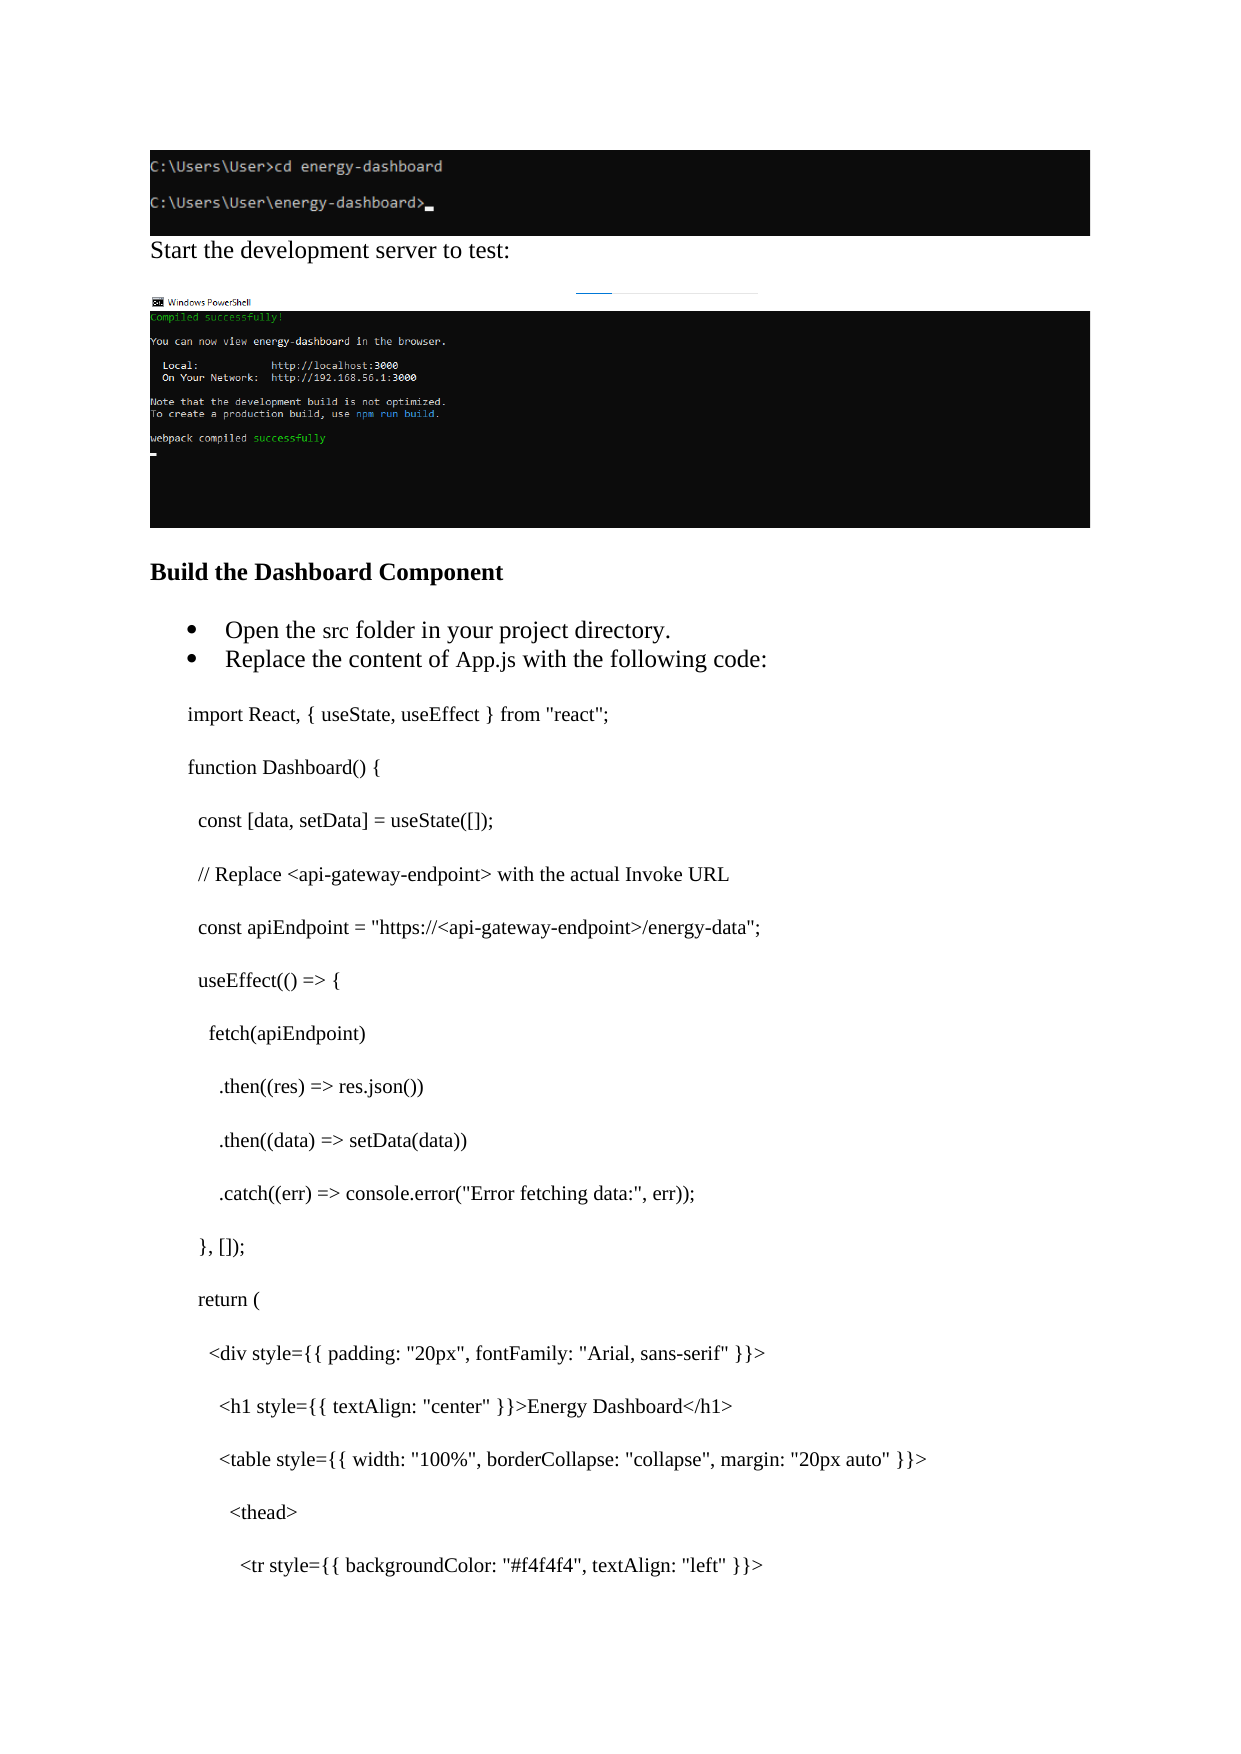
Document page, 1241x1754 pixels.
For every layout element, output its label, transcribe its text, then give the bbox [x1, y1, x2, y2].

subtitle Build the Dashboard Component [150, 557, 1090, 586]
text const [data, setData] = useState([]); [187, 808, 1090, 832]
text .then((data) => setData(data)) [187, 1128, 1090, 1152]
text fetch(apiEndpoint) [187, 1021, 1090, 1045]
text <thead> [187, 1500, 1090, 1524]
text <div style={{ padding: "20px", fontFamily: "Arial, sans-serif" }}> [187, 1341, 1090, 1364]
text const apiEndpoint = "https://<api-gateway-endpoint>/energy-data"; [187, 915, 1090, 939]
list Replace the content of App.js with the following code: [187, 644, 1090, 673]
picture [150, 293, 1091, 528]
list Open the src folder in your project directory. [187, 615, 1090, 644]
text <tr style={{ backgroundColor: "#f4f4f4", textAlign: "left" }}> [187, 1553, 1090, 1577]
text useEffect(() => { [187, 968, 1090, 992]
text return ( [187, 1287, 1090, 1311]
text function Dashboard() { [187, 755, 1090, 779]
text <table style={{ width: "100%", borderCollapse: "collapse", margin: "20px auto" }}> [187, 1447, 1090, 1471]
text <h1 style={{ textAlign: "center" }}>Energy Dashboard</h1> [187, 1394, 1090, 1418]
picture [150, 150, 1091, 236]
text // Replace <api-gateway-endpoint> with the actual Invoke URL [187, 861, 1090, 886]
text .then((res) => res.json()) [187, 1074, 1090, 1098]
text .catch((err) => console.error("Error fetching data:", err)); [187, 1181, 1090, 1205]
text Start the development server to test: [150, 236, 1090, 264]
text }, []); [187, 1234, 1090, 1258]
text import React, { useState, useEffect } from "react"; [187, 702, 1090, 726]
